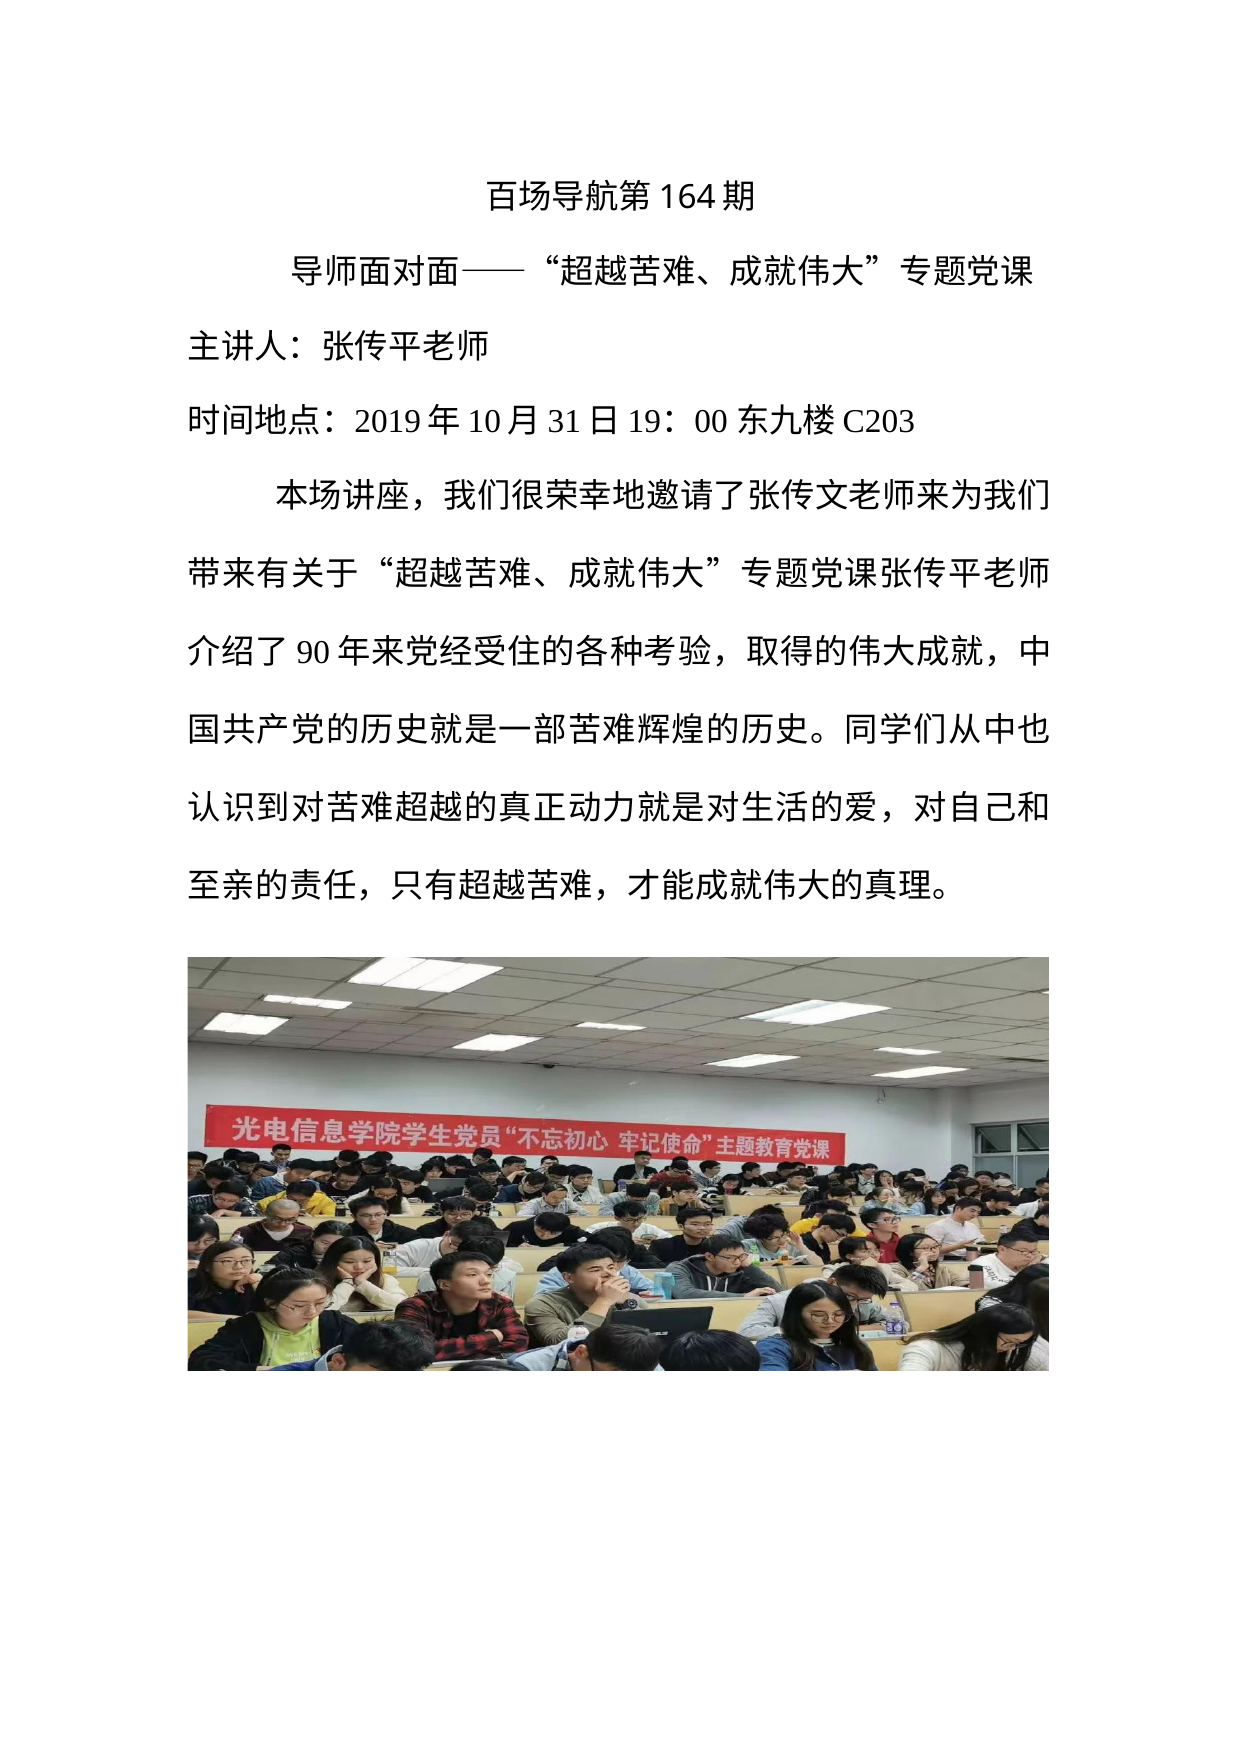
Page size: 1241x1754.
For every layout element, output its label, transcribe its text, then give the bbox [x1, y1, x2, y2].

text 时间地点：2019年10月31日19：00 东九楼C203 [187, 386, 1053, 451]
text 本场讲座，我们很荣幸地邀请了张传文老师来为我们带来有关于“超越苦难、成就伟大”专题党课张传平老师介绍了90年来党经受住的各种考验，取得的伟大成就，中国共产党的历史就是一部苦难辉煌的历史。同学们从中也认识到对苦难超越的真正动力就是对生活的爱，对自己和至亲的责任，只有超越苦难，才能成就伟大的真理。 [187, 460, 1053, 915]
text 主讲人：张传平老师 [187, 311, 1053, 376]
text 百场导航第164期 [187, 162, 1053, 227]
subtitle 导师面对面——“超越苦难、成就伟大”专题党课 [187, 237, 1053, 302]
picture [187, 957, 1049, 1371]
